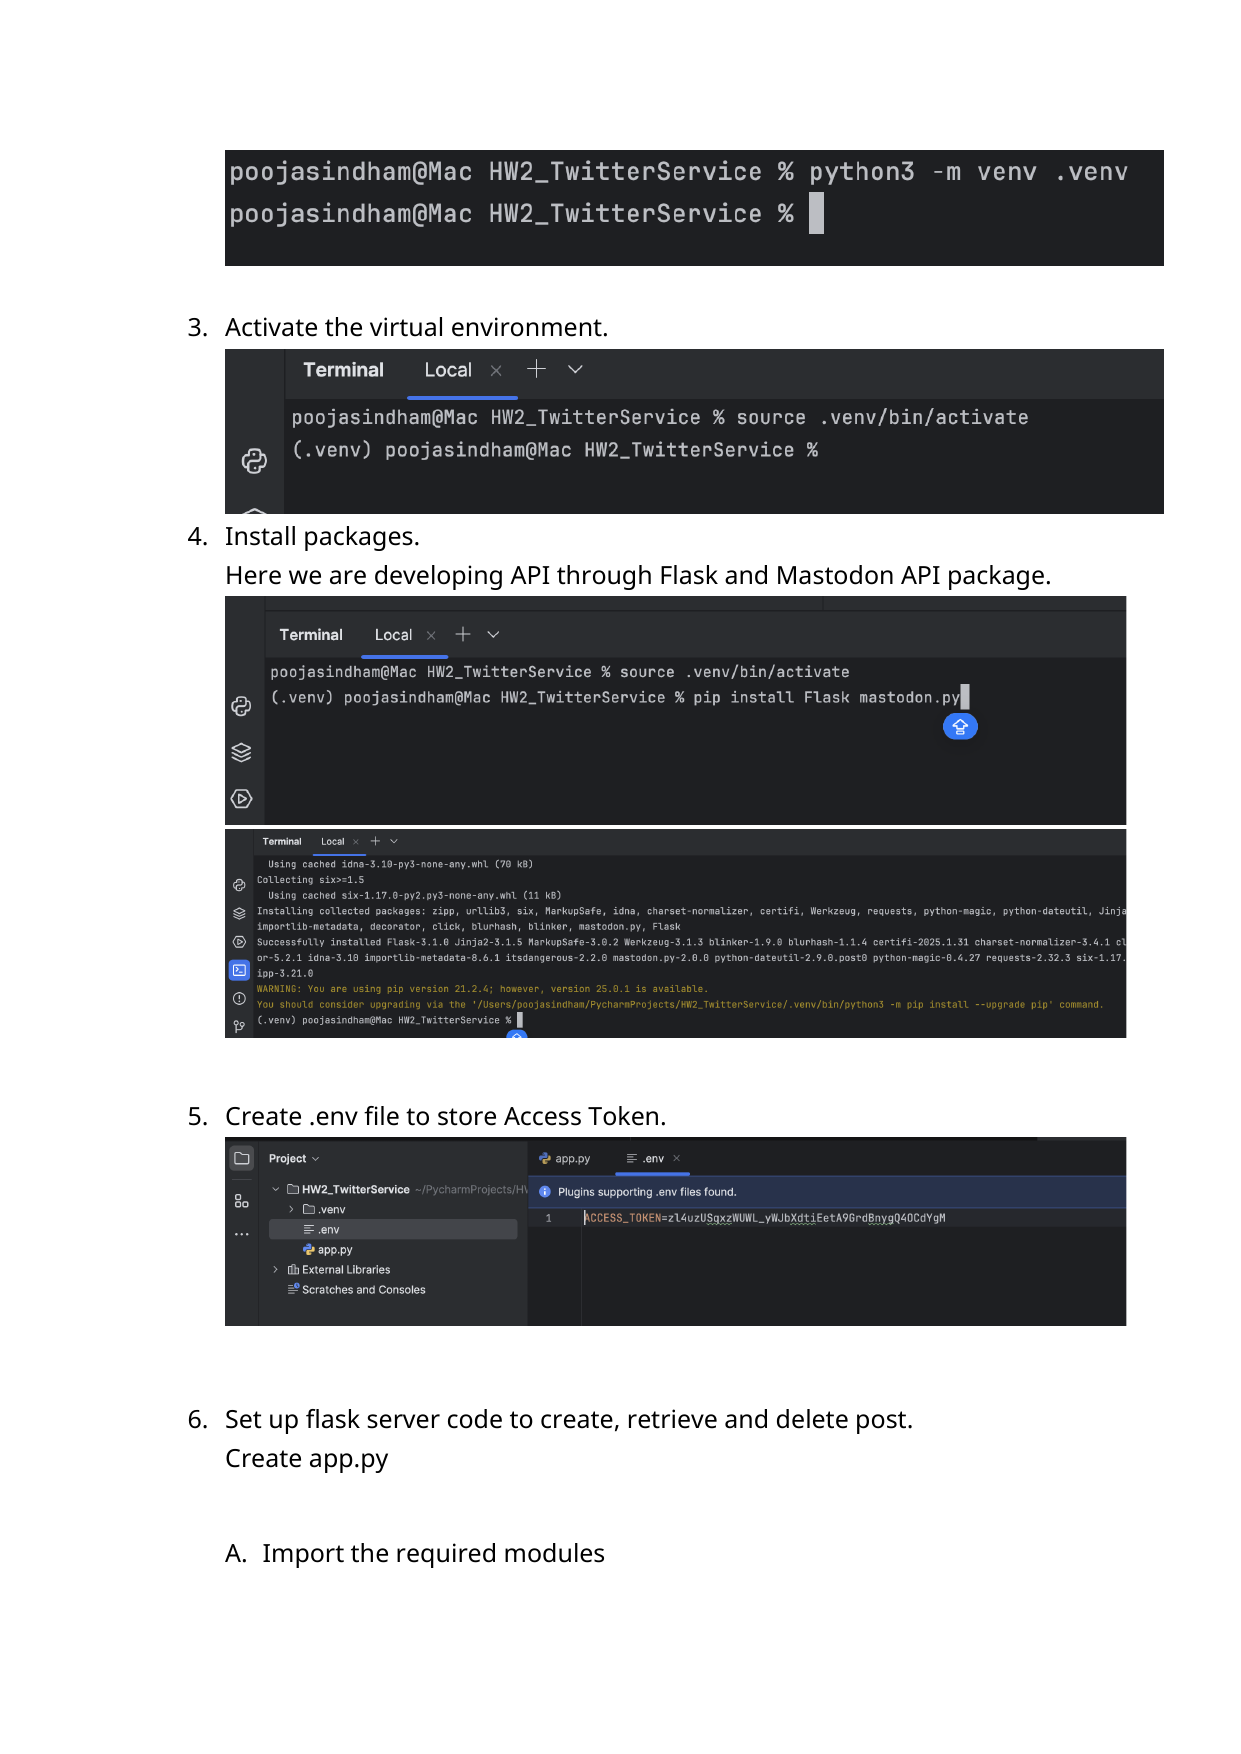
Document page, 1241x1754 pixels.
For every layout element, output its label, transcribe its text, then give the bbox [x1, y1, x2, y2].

list Activate the virtual environment. [187, 310, 1090, 344]
list Set up flask server code to create, retrieve and delete post. Create app.py [187, 1401, 1090, 1514]
list Import the required modules [225, 1536, 1090, 1569]
picture [225, 150, 1164, 266]
picture [225, 349, 1164, 514]
picture [225, 829, 1127, 1038]
picture [225, 596, 1127, 825]
picture [225, 1137, 1127, 1326]
